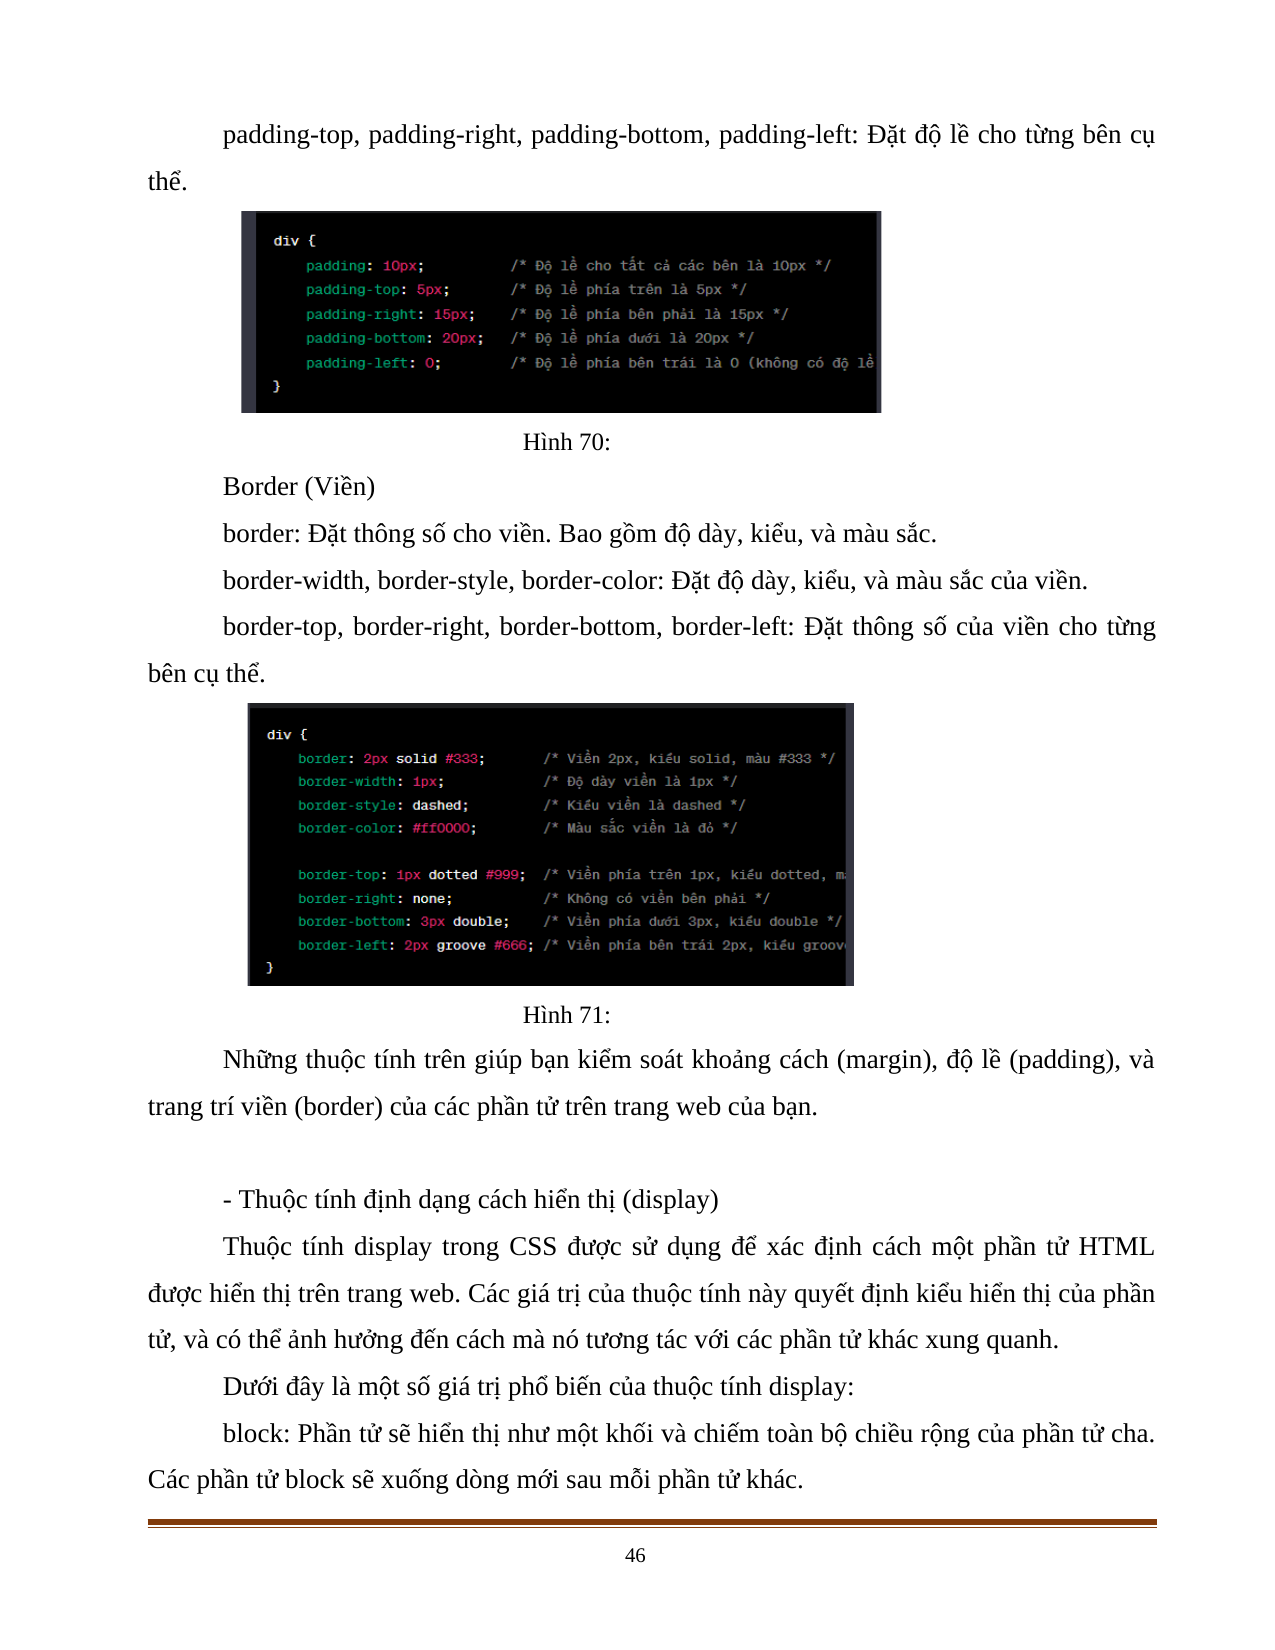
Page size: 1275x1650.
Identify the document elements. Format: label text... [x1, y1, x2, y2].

text Border (Viền) [148, 471, 1157, 502]
text Hình 71: [448, 1000, 1157, 1029]
text padding-top, padding-right, padding-bottom, padding-left: Đặt độ lề cho từng bên cụ thể. [148, 118, 1157, 196]
text border-top, border-right, border-bottom, border-left: Đặt thông số của viền cho từng bên cụ thể. [148, 611, 1157, 688]
text block: Phần tử sẽ hiển thị như một khối và chiếm toàn bộ chiều rộng của phần tử cha. Các phần tử block sẽ xuống dòng mới sau mỗi phần tử khác. [148, 1417, 1157, 1495]
text border-width, border-style, border-color: Đặt độ dày, kiểu, và màu sắc của viền. [148, 564, 1157, 595]
text Hình 70: [448, 427, 1157, 456]
text Những thuộc tính trên giúp bạn kiểm soát khoảng cách (margin), độ lề (padding), và trang trí viền (border) của các phần tử trên trang web của bạn. [148, 1043, 1157, 1121]
picture [241, 211, 882, 413]
text - Thuộc tính định dạng cách hiển thị (display) [148, 1183, 1157, 1215]
text Thuộc tính display trong CSS được sử dụng để xác định cách một phần tử HTML được hiển thị trên trang web. Các giá trị của thuộc tính này quyết định kiểu hiển thị của phần tử, và có thể ảnh hưởng đến cách mà nó tương tác với các phần tử khác xung quanh. [148, 1230, 1157, 1355]
picture [247, 703, 854, 986]
text border: Đặt thông số cho viền. Bao gồm độ dày, kiểu, và màu sắc. [148, 517, 1157, 548]
text Dưới đây là một số giá trị phổ biến của thuộc tính display: [148, 1370, 1157, 1401]
